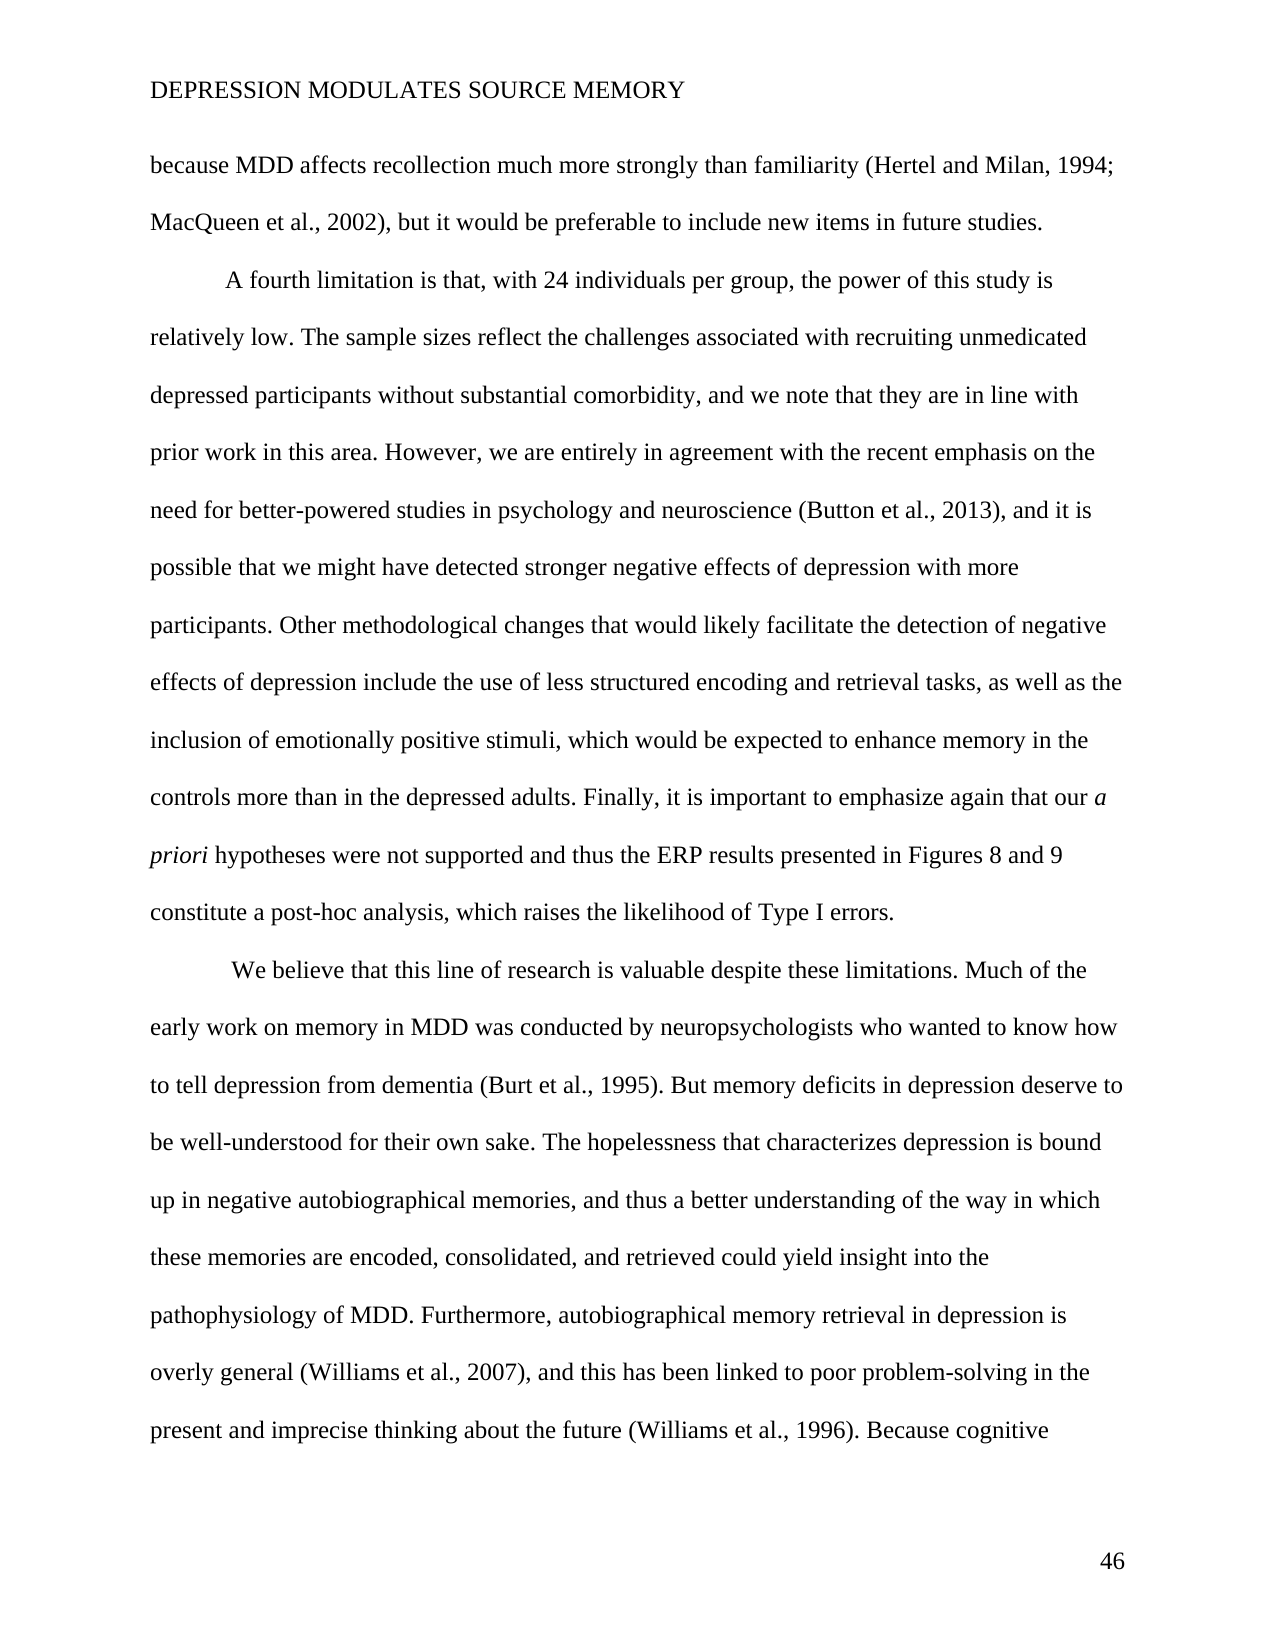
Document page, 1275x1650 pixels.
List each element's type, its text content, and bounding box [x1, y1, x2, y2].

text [150, 150, 1125, 236]
text A fourth limitation is that, with 24 individuals per group, the power of this study is relatively low. The sample sizes reflect the challenges associated with recruiting unmedicated depressed participants without substantial comorbidity, and we note that they are in line with prior work in this area. However, we are entirely in agreement with the recent emphasis on the need for better-powered studies in psychology and neuroscience (Button et al., 2013), and it is possible that we might have detected stronger negative effects of depression with more participants. Other methodological changes that would likely facilitate the detection of negative effects of depression include the use of less structured encoding and retrieval tasks, as well as the inclusion of emotionally positive stimuli, which would be expected to enhance memory in the controls more than in the depressed adults. Finally, it is important to emphasize again that our a priori hypotheses were not supported and thus the ERP results presented in Figures 8 and 9 constitute a post-hoc analysis, which raises the likelihood of Type I errors. [150, 265, 1125, 926]
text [150, 955, 1125, 1444]
